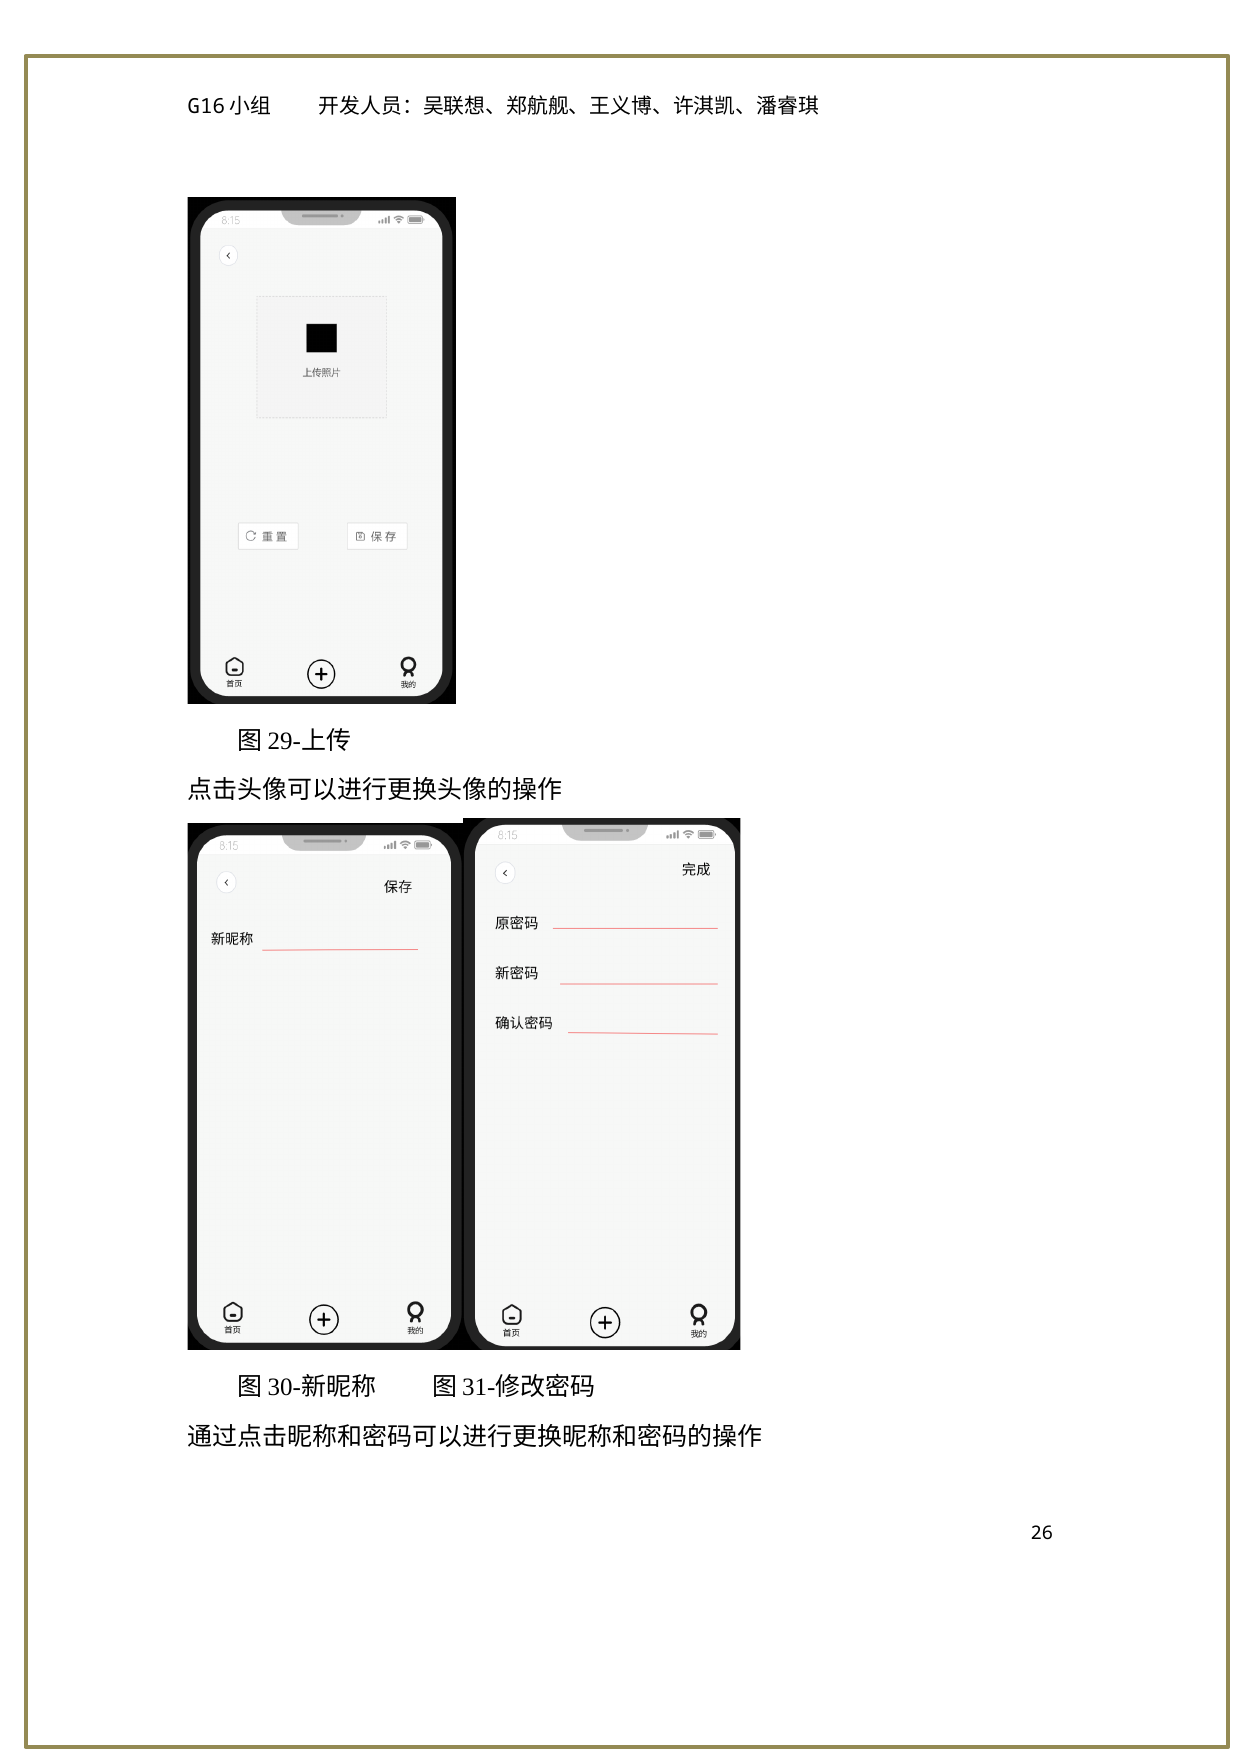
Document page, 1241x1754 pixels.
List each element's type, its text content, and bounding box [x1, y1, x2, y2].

picture [187, 197, 456, 704]
text 通过点击昵称和密码可以进行更换昵称和密码的操作 [187, 1416, 1053, 1452]
text 点击头像可以进行更换头像的操作 [187, 770, 1053, 806]
text 图29-上传 [187, 716, 1053, 757]
picture [187, 818, 741, 1350]
text 图30-新昵称 图31-修改密码 [187, 1362, 1053, 1403]
